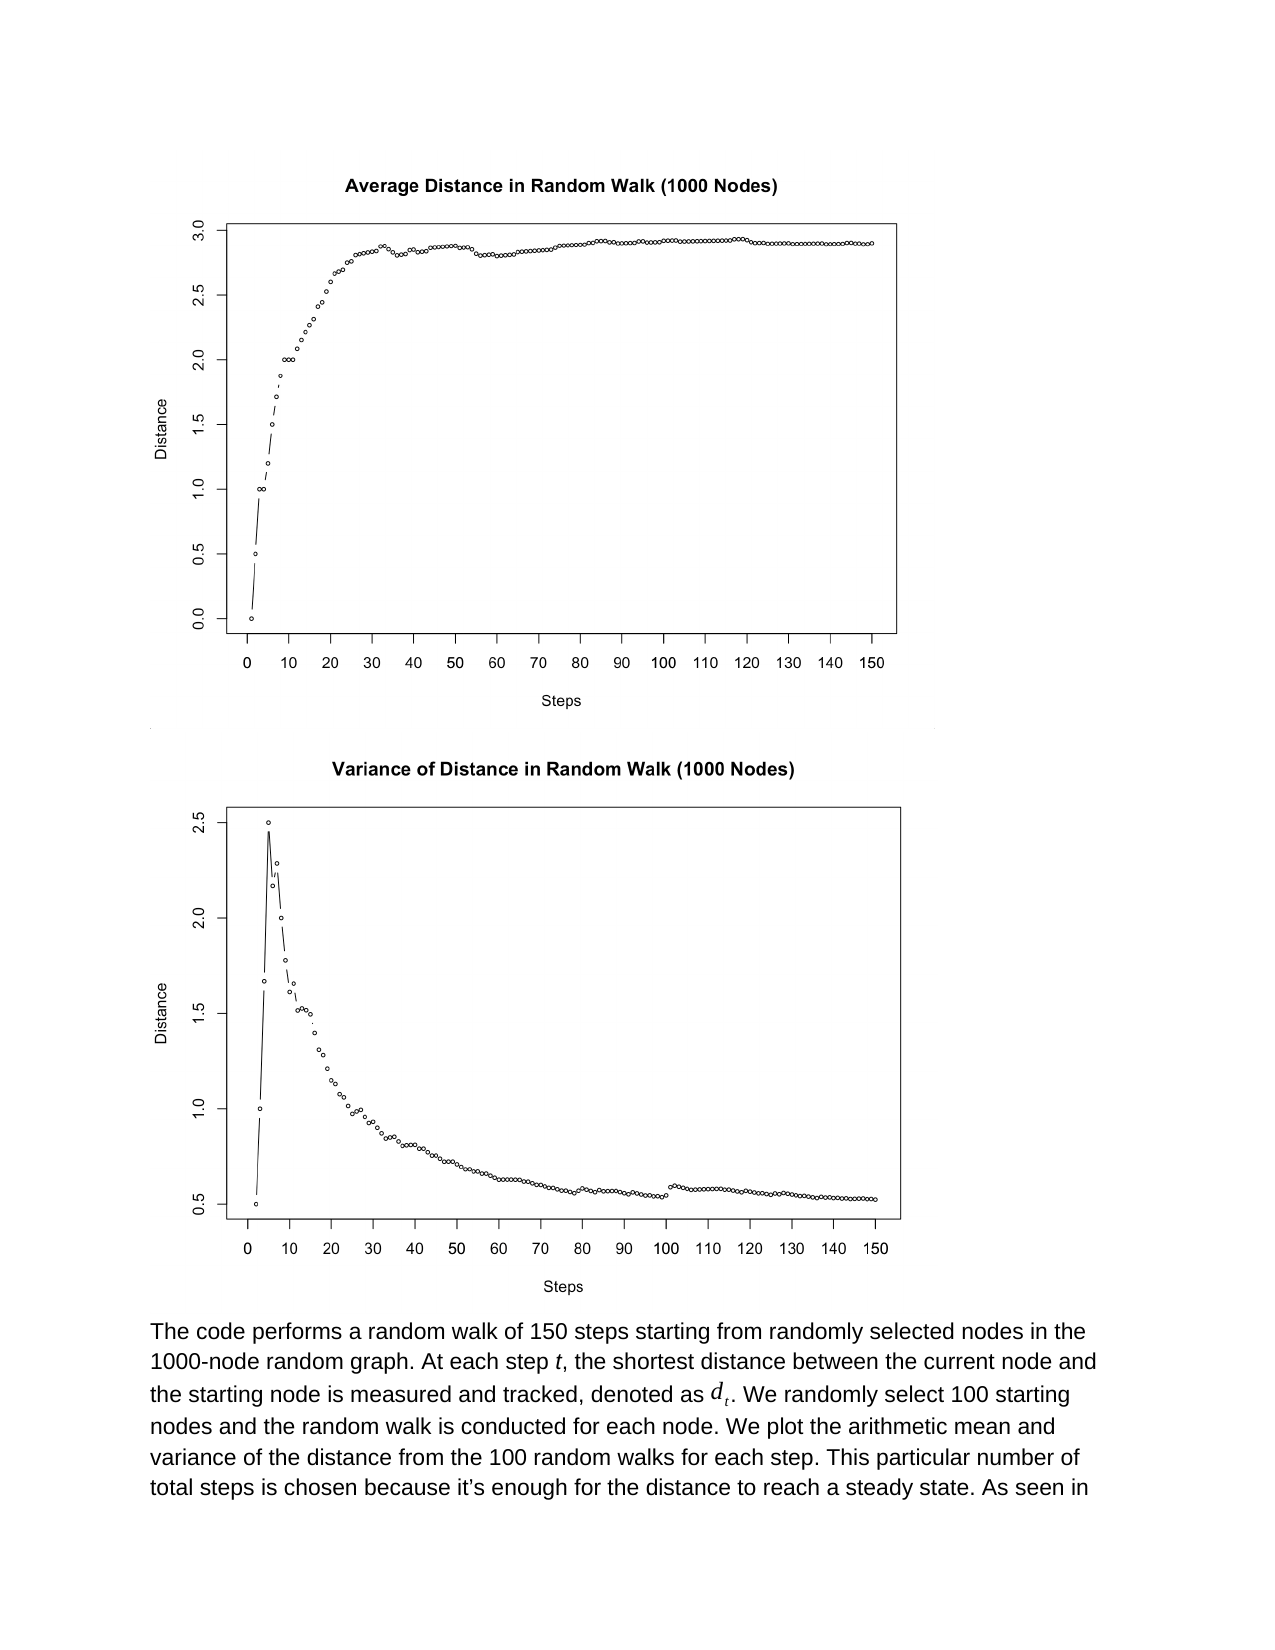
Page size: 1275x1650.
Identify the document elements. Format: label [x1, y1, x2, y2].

picture [150, 732, 939, 1314]
picture [150, 150, 935, 729]
text [150, 1318, 1125, 1500]
